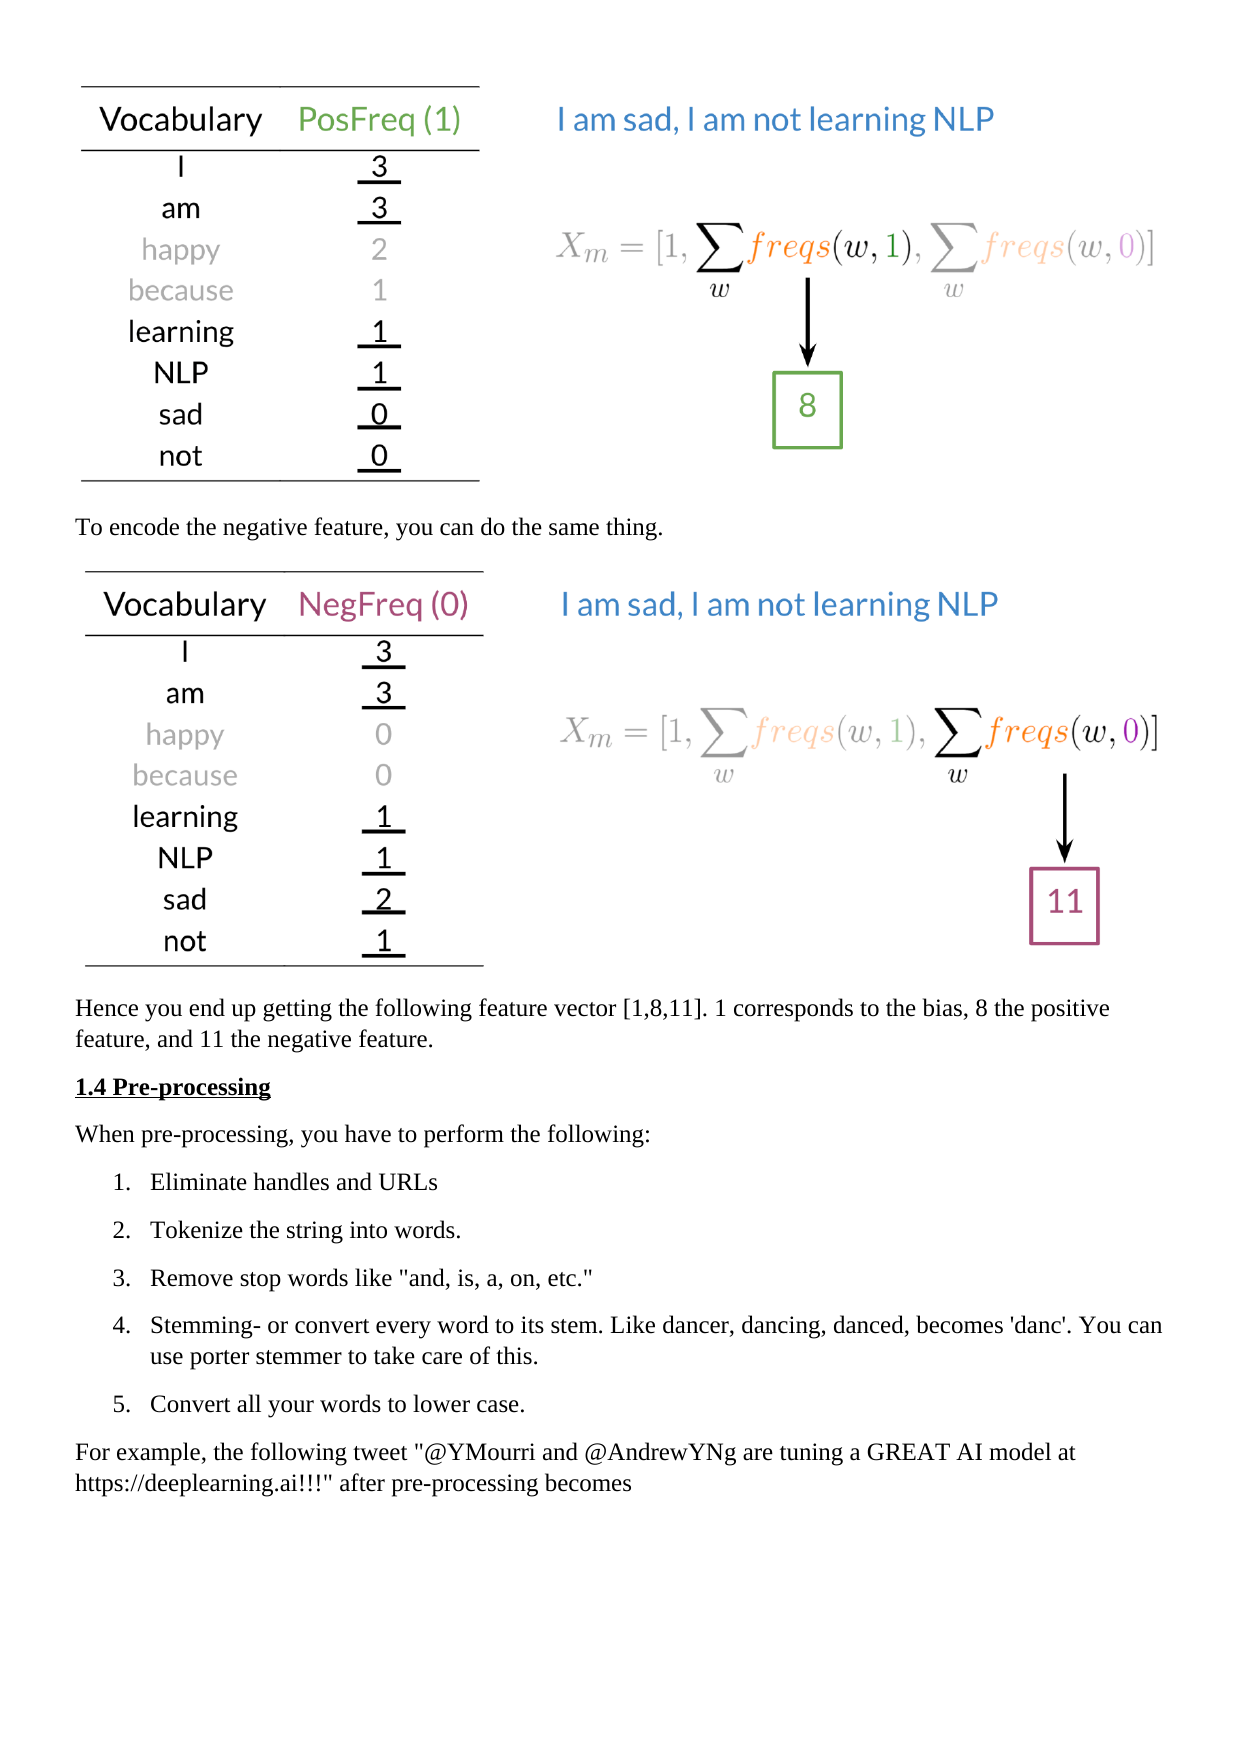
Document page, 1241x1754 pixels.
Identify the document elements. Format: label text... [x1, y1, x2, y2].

list Stemming- or convert every word to its stem. Like dancer, dancing, danced, becomes 'danc'. You can use porter stemmer to take care of this. [112, 1310, 1165, 1370]
text For example, the following tweet "@YMourri and @AndrewYNg are tuning a GREAT AI model at https://deeplearning.ai!!!" after pre-processing becomes [75, 1437, 1165, 1497]
text Hence you end up getting the following feature vector [1,8,11]. 1 corresponds to the bias, 8 the positive feature, and 11 the negative feature. [75, 993, 1165, 1053]
list Remove stop words like "and, is, a, on, etc." [112, 1263, 1165, 1291]
text To encode the negative feature, you can do the same thing. [75, 512, 1165, 541]
picture [75, 559, 1166, 975]
list Tokenize the string into words. [112, 1215, 1165, 1244]
list Convert all your words to lower case. [112, 1389, 1165, 1418]
text 1.4 Pre-processing [75, 1072, 1165, 1101]
picture [75, 75, 1166, 494]
text When pre-processing, you have to perform the following: [75, 1119, 1165, 1148]
list Eliminate handles and URLs [112, 1167, 1165, 1196]
